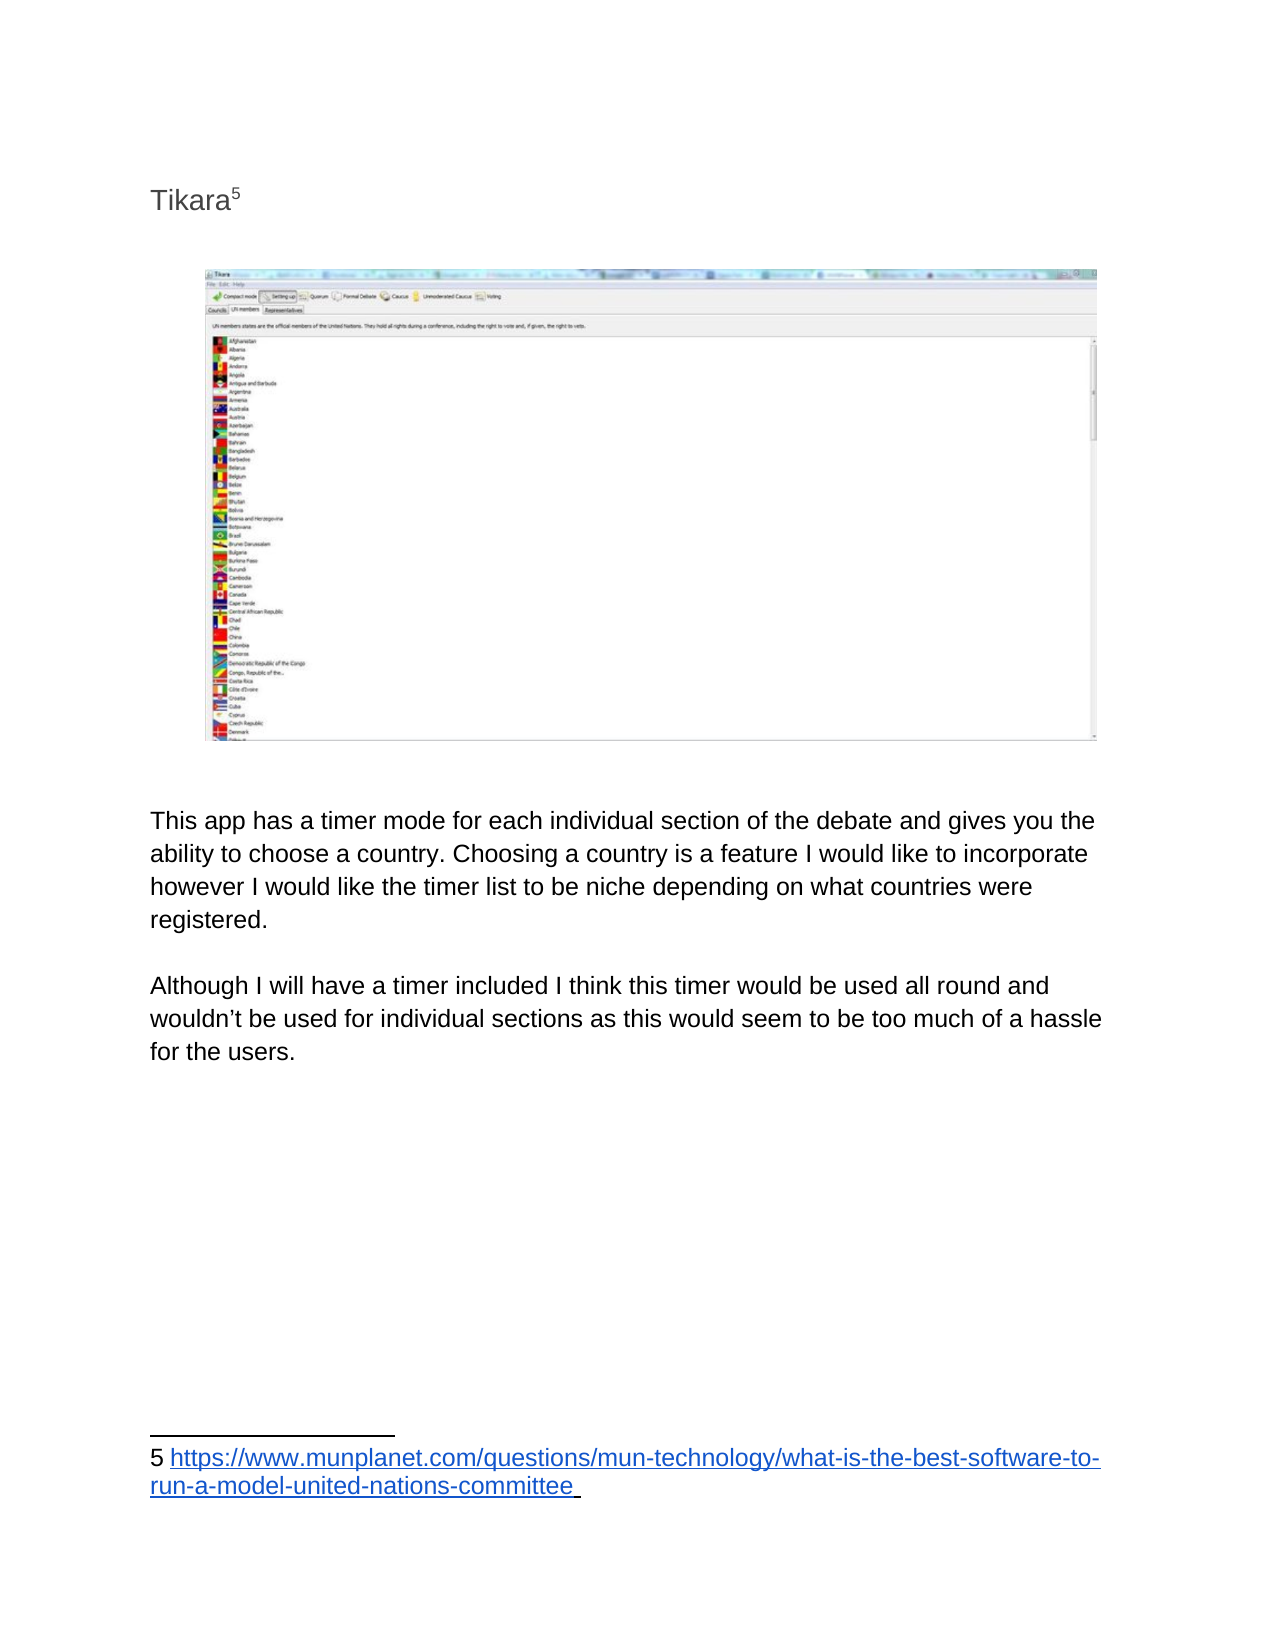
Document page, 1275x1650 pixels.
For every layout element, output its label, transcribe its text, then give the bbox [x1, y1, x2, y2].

picture [168, 248, 1144, 770]
text Although I will have a timer included I think this timer would be used all round and wouldn’t be used for individual sections as this would seem to be too much of a hassle for the users. [150, 971, 1125, 1066]
subtitle Tikara [150, 183, 1125, 217]
